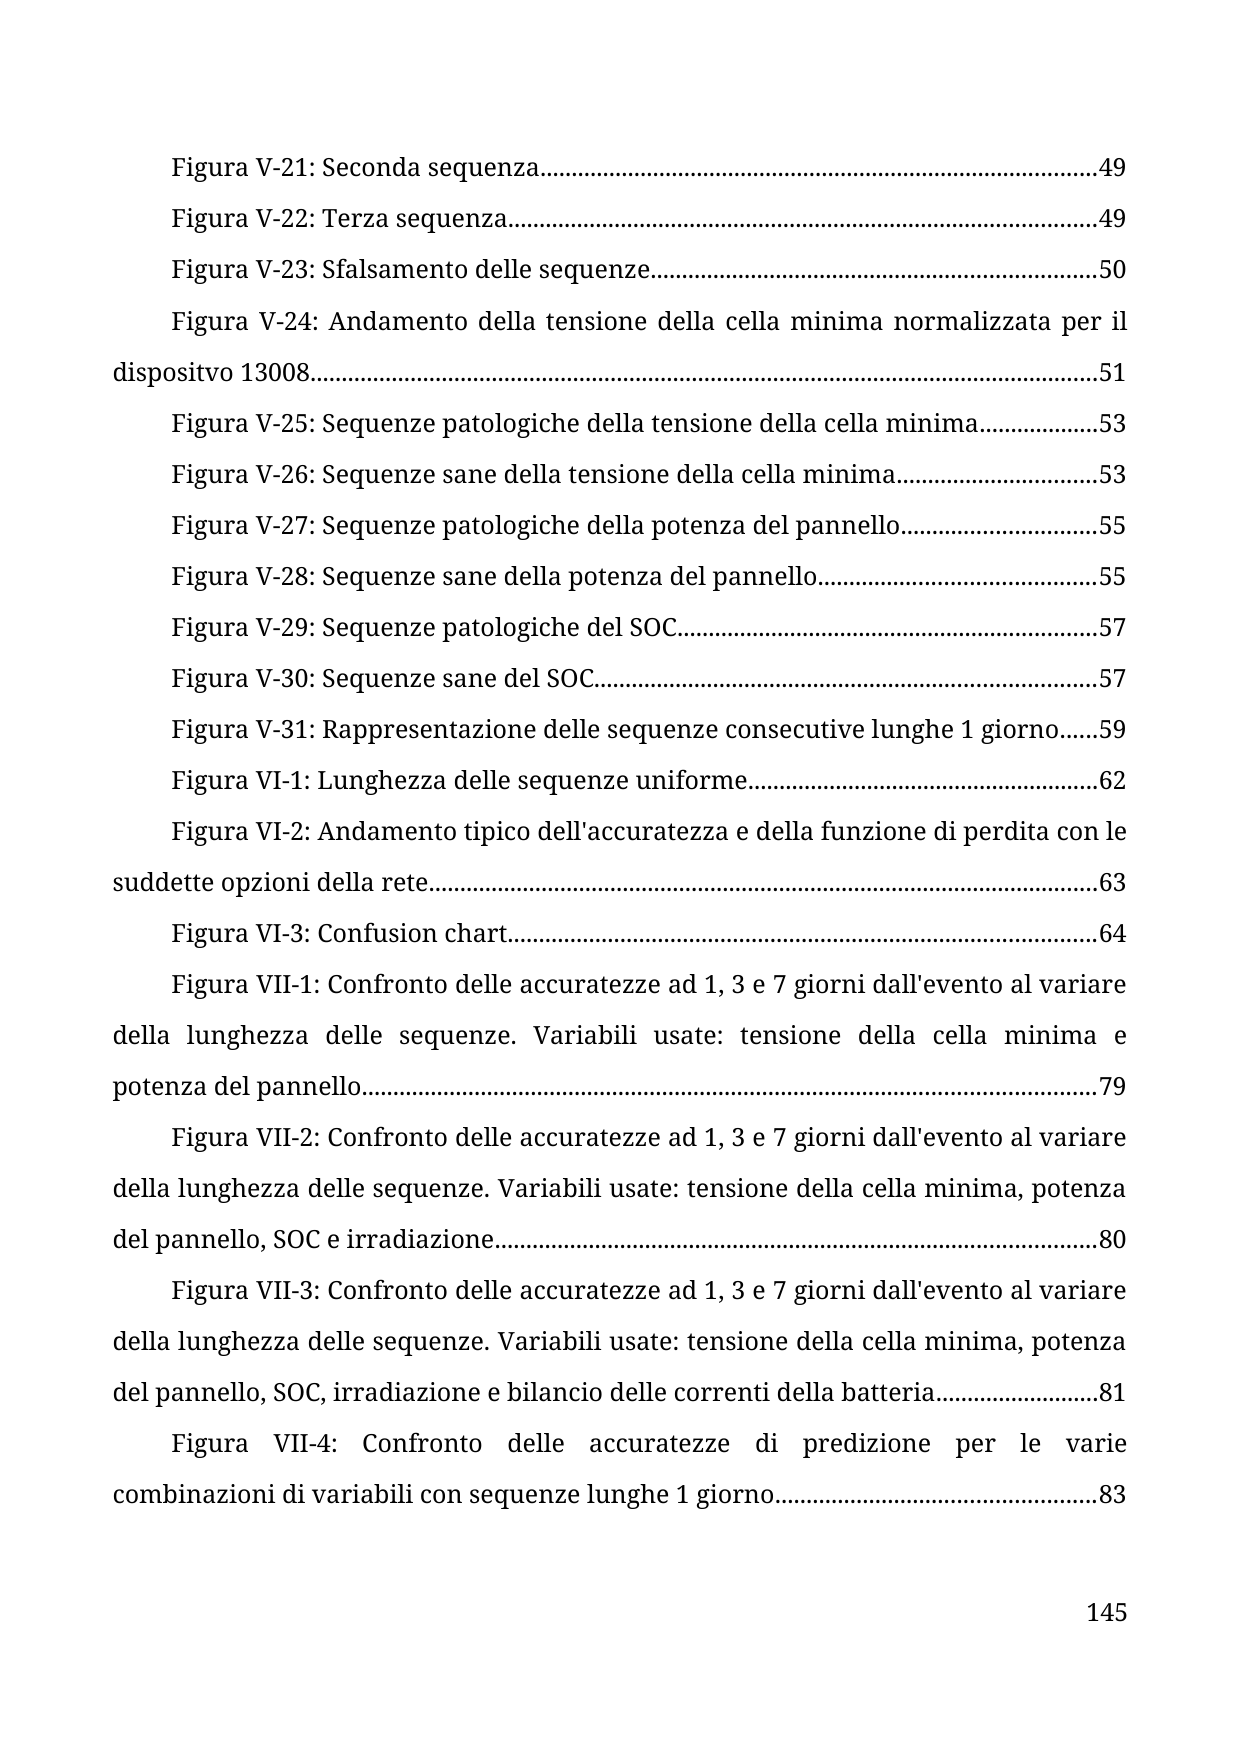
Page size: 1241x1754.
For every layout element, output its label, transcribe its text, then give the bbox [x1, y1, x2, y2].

text Figura VII-2: Confronto delle accuratezze ad 1, 3 e 7 giorni dall'evento al variare della lunghezza delle sequenze. Variabili usate: tensione della cella minima, potenza del pannello, SOC e irradiazione 80 [112, 1120, 1128, 1256]
text Figura V-22: Terza sequenza 49 [112, 201, 1128, 235]
text Figura VII-3: Confronto delle accuratezze ad 1, 3 e 7 giorni dall'evento al variare della lunghezza delle sequenze. Variabili usate: tensione della cella minima, potenza del pannello, SOC, irradiazione e bilancio delle correnti della batteria 81 [112, 1273, 1128, 1409]
text Figura V-25: Sequenze patologiche della tensione della cella minima 53 [112, 405, 1128, 439]
text Figura V-21: Seconda sequenza 49 [112, 150, 1128, 184]
text Figura V-27: Sequenze patologiche della potenza del pannello 55 [112, 507, 1128, 541]
text Figura VI-1: Lunghezza delle sequenze uniforme 62 [112, 762, 1128, 797]
text Figura V-23: Sfalsamento delle sequenze 50 [112, 252, 1128, 286]
text Figura V-31: Rappresentazione delle sequenze consecutive lunghe 1 giorno 59 [112, 711, 1128, 746]
text Figura VII-4: Confronto delle accuratezze di predizione per le varie combinazioni di variabili con sequenze lunghe 1 giorno 83 [112, 1426, 1128, 1511]
text Figura VII-1: Confronto delle accuratezze ad 1, 3 e 7 giorni dall'evento al variare della lunghezza delle sequenze. Variabili usate: tensione della cella minima e potenza del pannello 79 [112, 967, 1128, 1103]
text Figura VI-2: Andamento tipico dell'accuratezza e della funzione di perdita con le suddette opzioni della rete 63 [112, 813, 1128, 899]
text Figura V-28: Sequenze sane della potenza del pannello 55 [112, 558, 1128, 592]
text Figura VI-3: Confusion chart 64 [112, 916, 1128, 950]
text Figura V-30: Sequenze sane del SOC 57 [112, 660, 1128, 694]
text Figura V-24: Andamento della tensione della cella minima normalizzata per il dispositvo 13008 51 [112, 303, 1128, 388]
text Figura V-29: Sequenze patologiche del SOC 57 [112, 609, 1128, 643]
text Figura V-26: Sequenze sane della tensione della cella minima 53 [112, 456, 1128, 490]
